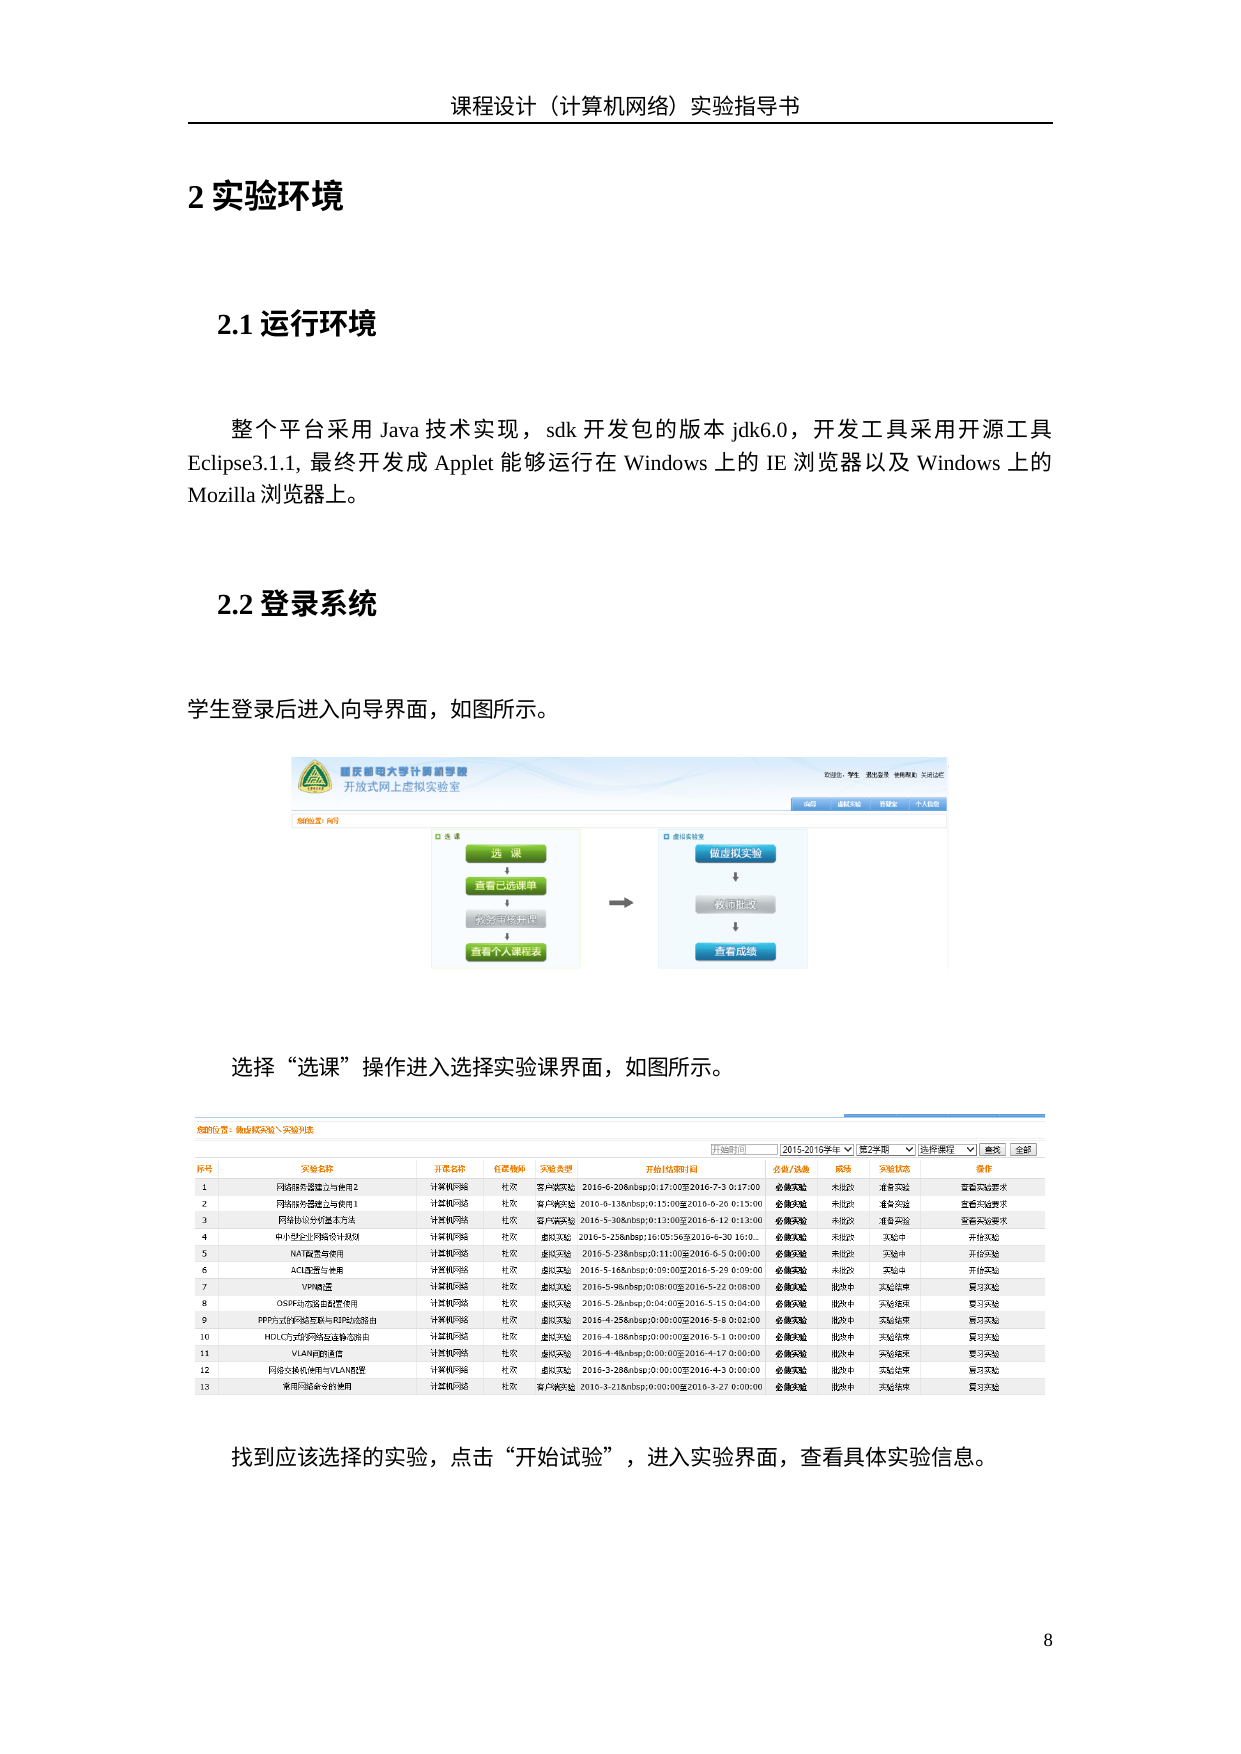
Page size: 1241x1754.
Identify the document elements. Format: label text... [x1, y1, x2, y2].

text 整个平台采用Java技术实现，sdk开发包的版本jdk6.0，开发工具采用开源工具Eclipse, 最终开发成Applet能够运行在Windows上的IE浏览器以及Windows上的Mozilla浏览器上。 [187, 412, 1053, 509]
picture [291, 757, 949, 969]
picture [194, 1114, 1046, 1402]
subtitle 2.1 运行环境 [187, 289, 1053, 354]
text 找到应该选择的实验，点击“开始试验”，进入实验界面，查看具体实验信息。 [187, 1439, 1053, 1472]
subtitle 2.2 登录系统 [187, 569, 1053, 634]
text 选择“选课”操作进入选择实验课界面，如图所示。 [187, 1049, 1053, 1082]
subtitle 2实验环境 [187, 162, 1053, 227]
text 学生登录后进入向导界面，如图所示。 [187, 692, 1053, 724]
